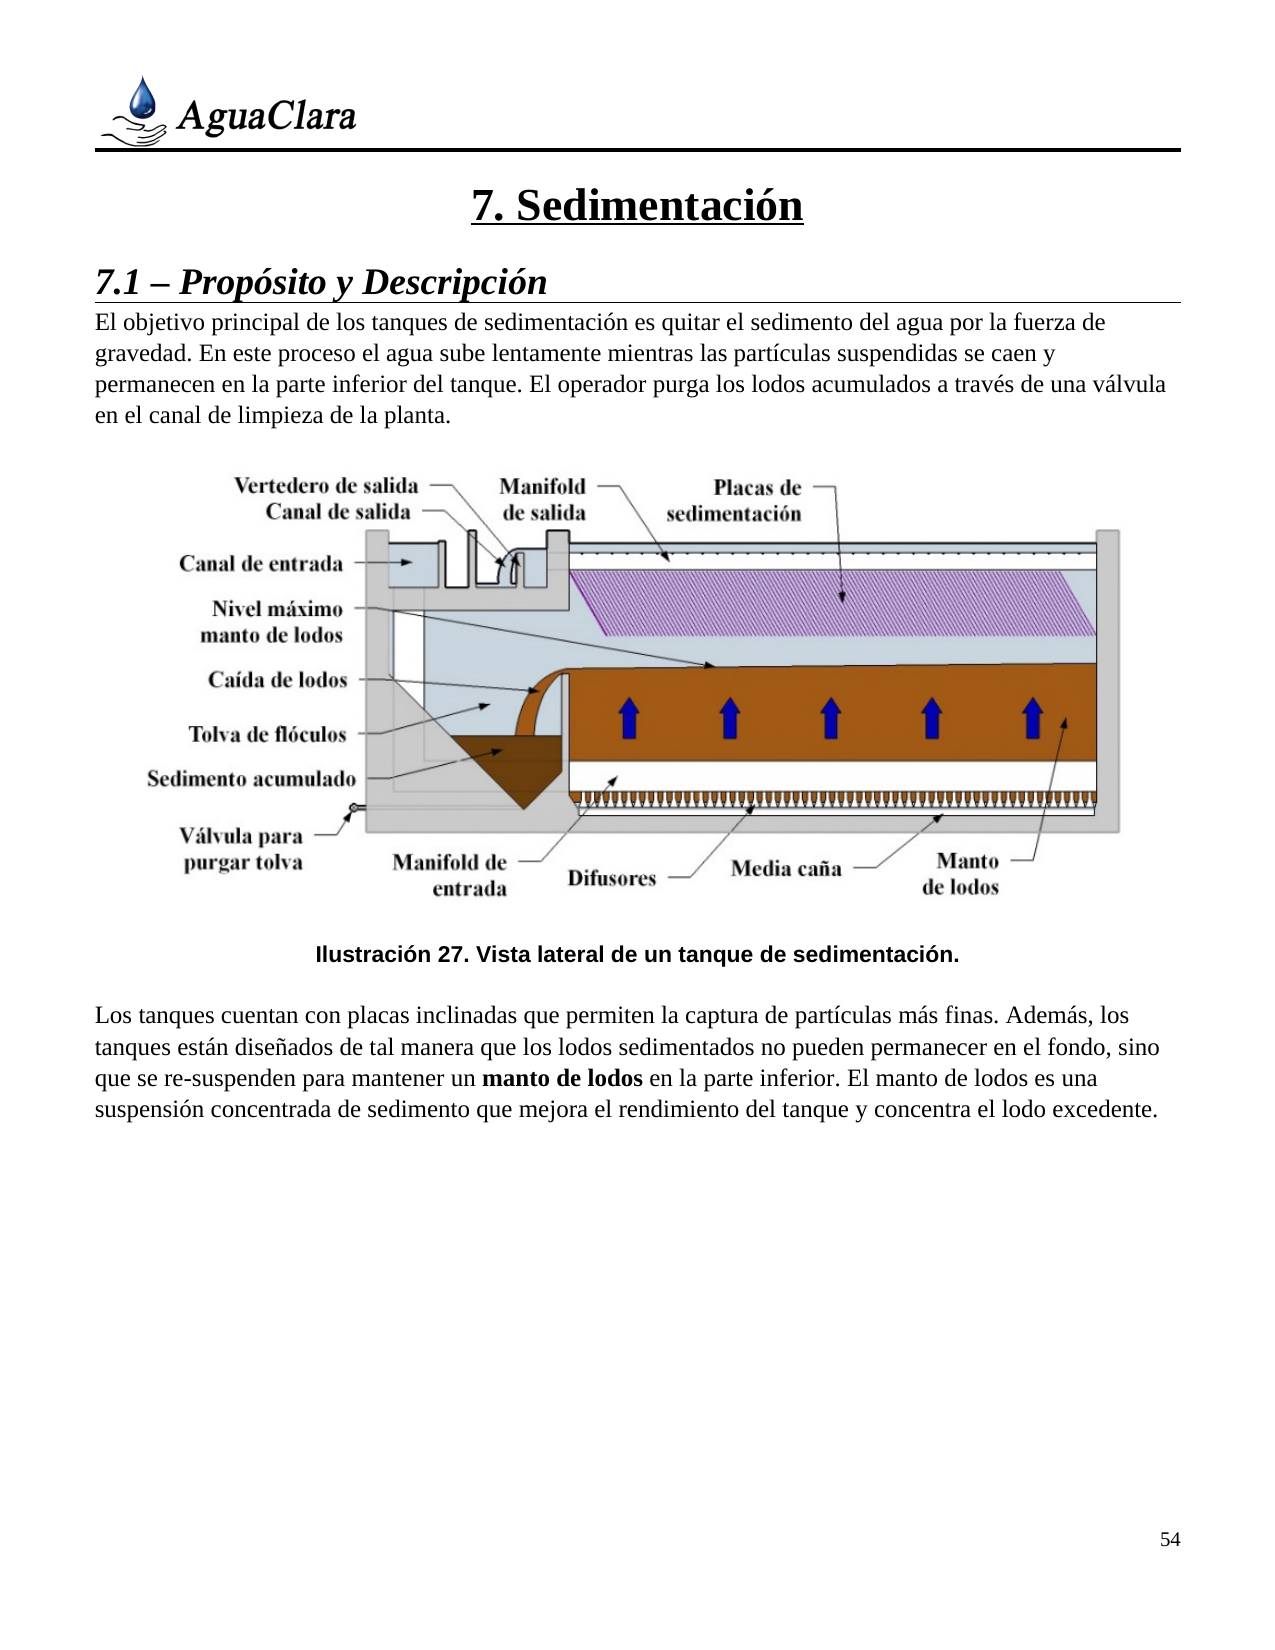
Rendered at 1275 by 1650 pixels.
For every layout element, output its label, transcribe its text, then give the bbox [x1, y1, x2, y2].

subtitle – Propósito y Descripción [94, 259, 1181, 303]
picture [94, 75, 373, 148]
subtitle . Sedimentación [94, 177, 1181, 230]
text El objetivo principal de los tanques de sedimentación es quitar el sedimento del agua por la fuerza de gravedad. En este proceso el agua sube lentamente mientras las partículas suspendidas se caen y permanecen en la parte inferior del tanque. El operador purga los lodos acumulados a través de una válvula en el canal de limpieza de la planta. [94, 307, 1181, 429]
picture [130, 456, 1145, 914]
text Ilustración 27. Vista lateral de un tanque de sedimentación. [94, 941, 1181, 967]
text Los tanques cuentan con placas inclinadas que permiten la captura de partículas más finas. Además, los tanques están diseñados de tal manera que los lodos sedimentados no pueden permanecer en el fondo, sino que se re-suspenden para mantener un manto de lodos en la parte inferior. El manto de lodos es una suspensión concentrada de sedimento que mejora el rendimiento del tanque y concentra el lodo excedente. [94, 1001, 1181, 1122]
